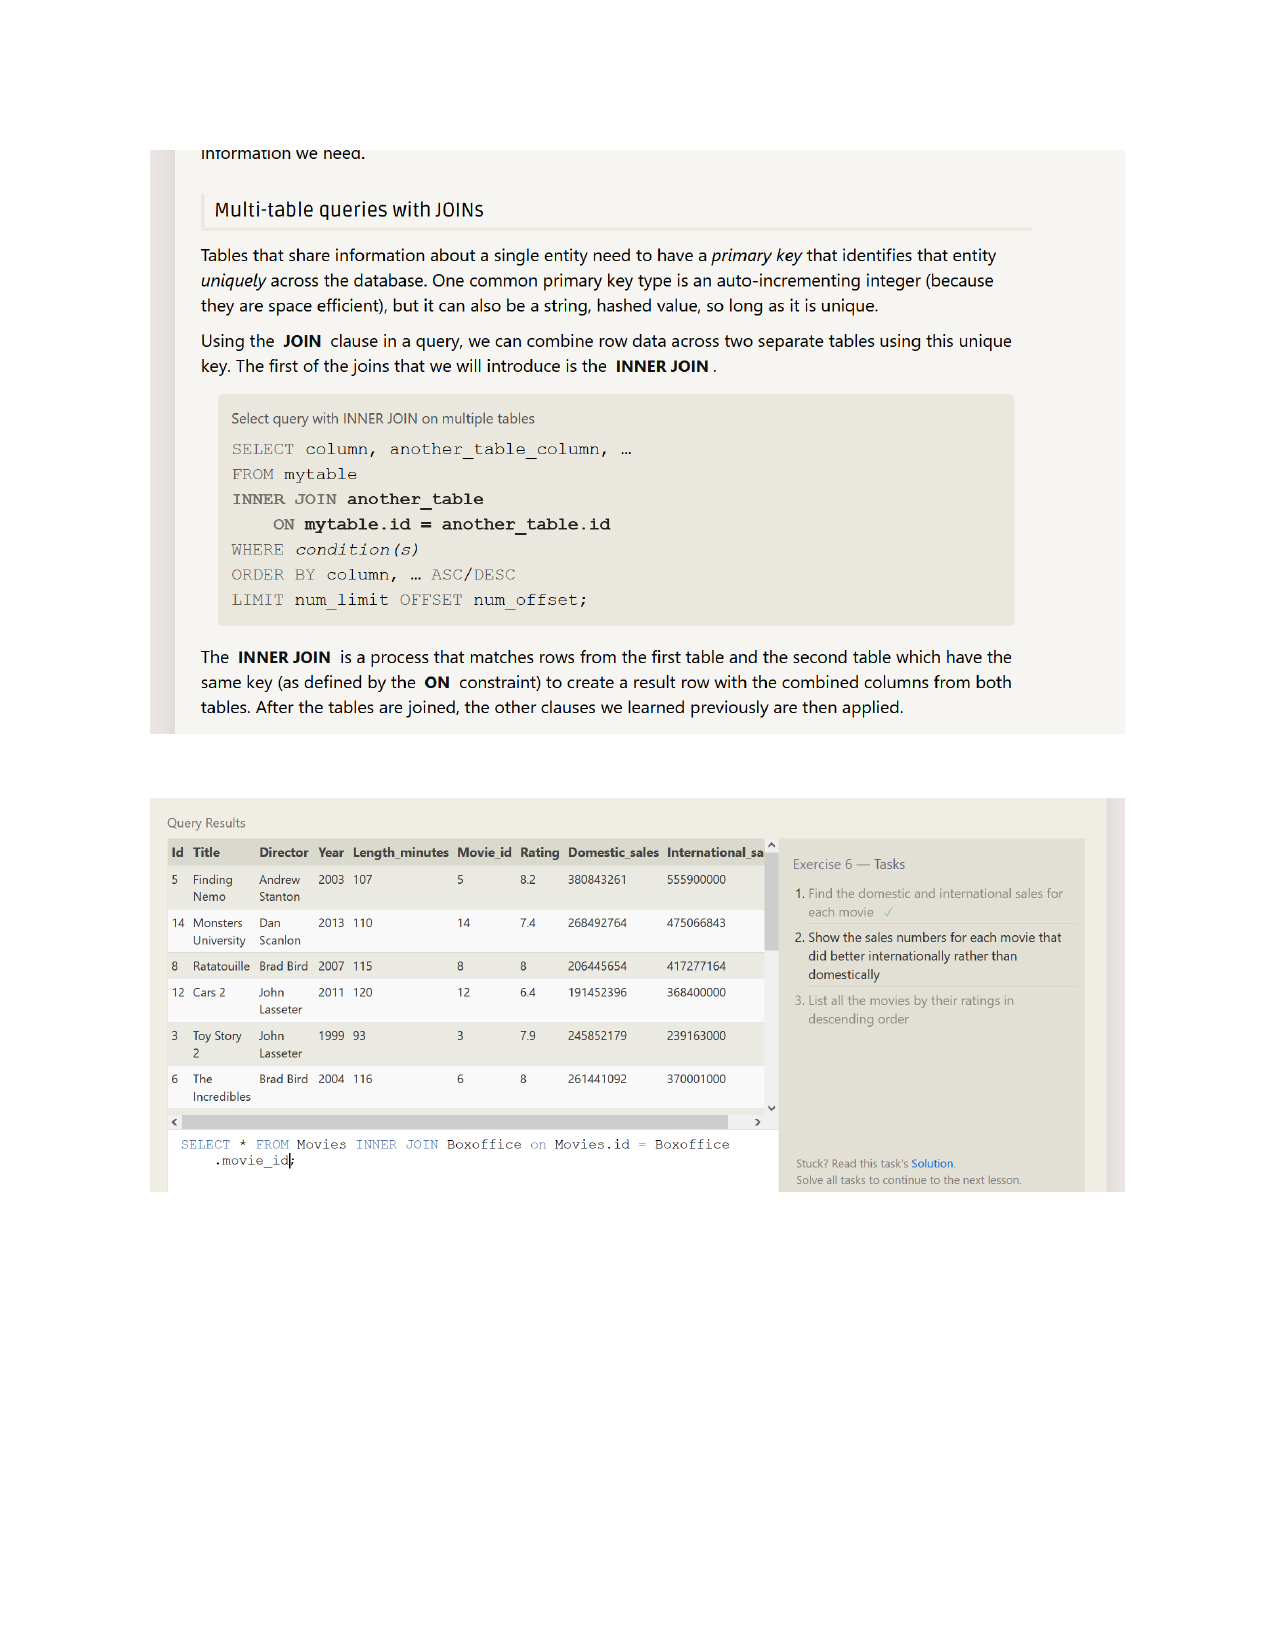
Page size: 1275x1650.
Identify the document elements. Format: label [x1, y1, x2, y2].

picture [150, 798, 1125, 1192]
picture [150, 150, 1125, 734]
